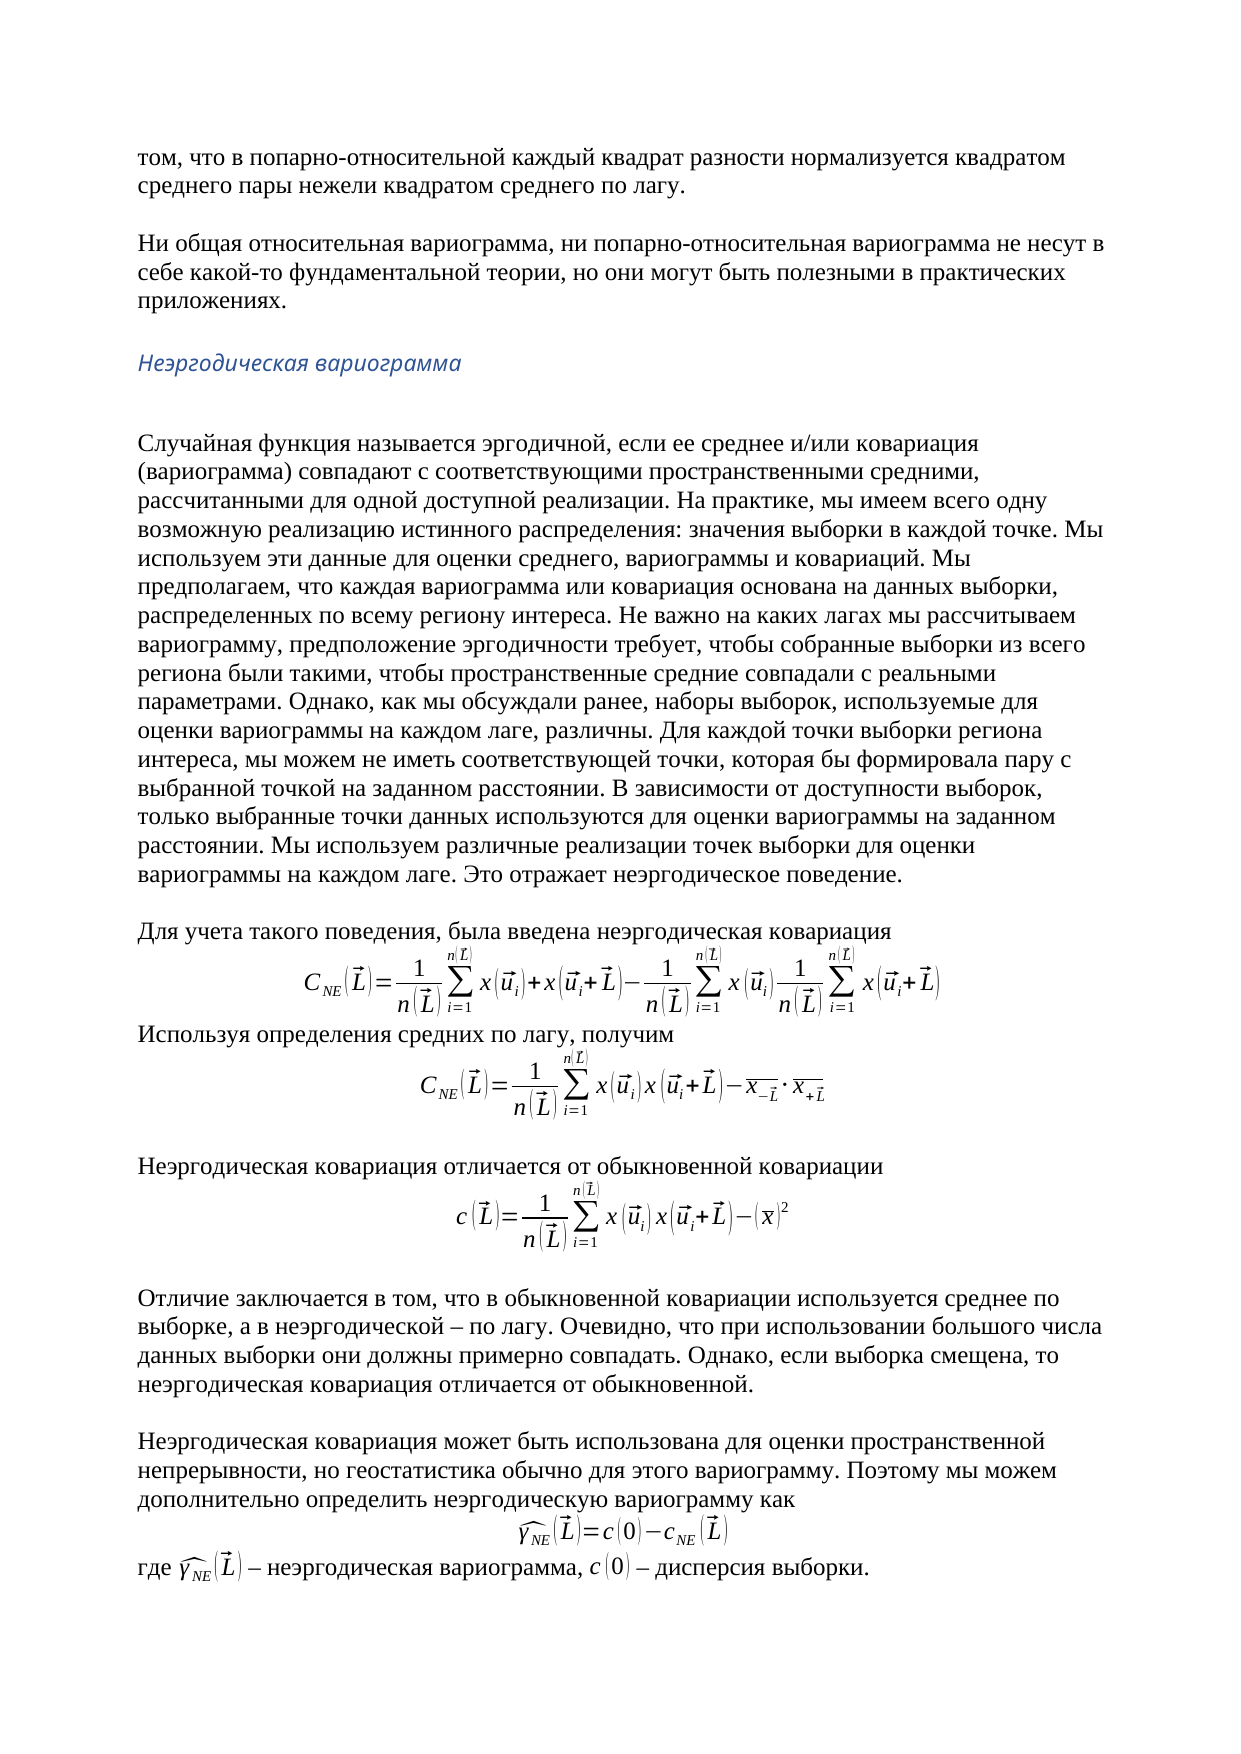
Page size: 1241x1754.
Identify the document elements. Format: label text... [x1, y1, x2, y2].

text Неэргодическая ковариация может быть использована для оценки пространственной непрерывности, но геостатистика обычно для этого вариограмму. Поэтому мы можем дополнительно определить неэргодическую вариограмму как [137, 1426, 1107, 1513]
text Неэргодическая ковариация отличается от обыкновенной ковариации [137, 1151, 1107, 1180]
text Для учета такого поведения, была введена неэргодическая ковариация [137, 916, 1107, 945]
subtitle Неэргодическая вариограмма [137, 347, 1107, 378]
text где – неэргодическая вариограмма, – дисперсия выборки. [137, 1549, 1107, 1584]
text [137, 142, 1107, 199]
text Отличие заключается в том, что в обыкновенной ковариации используется среднее по выборке, а в неэргодической – по лагу. Очевидно, что при использовании большого числа данных выборки они должны примерно совпадать. Однако, если выборка смещена, то неэргодическая ковариация отличается от обыкновенной. [137, 1283, 1107, 1398]
text Ни общая относительная вариограмма, ни попарно-относительная вариограмма не несут в себе какой-то фундаментальной теории, но они могут быть полезными в практических приложениях. [137, 228, 1107, 314]
text Случайная функция называется эргодичной, если ее среднее и/или ковариация (вариограмма) совпадают с соответствующими пространственными средними, рассчитанными для одной доступной реализации. На практике, мы имеем всего одну возможную реализацию истинного распределения: значения выборки в каждой точке. Мы используем эти данные для оценки среднего, вариограммы и ковариаций. Мы предполагаем, что каждая вариограмма или ковариация основана на данных выборки, распределенных по всему региону интереса. Не важно на каких лагах мы рассчитываем вариограмму, предположение эргодичности требует, чтобы собранные выборки из всего региона были такими, чтобы пространственные средние совпадали с реальными параметрами. Однако, как мы обсуждали ранее, наборы выборок, используемые для оценки вариограммы на каждом лаге, различны. Для каждой точки выборки региона интереса, мы можем не иметь соответствующей точки, которая бы формировала пару с выбранной точкой на заданном расстоянии. В зависимости от доступности выборок, только выбранные точки данных используются для оценки вариограммы на заданном расстоянии. Мы используем различные реализации точек выборки для оценки вариограммы на каждом лаге. Это отражает неэргодическое поведение. [137, 428, 1107, 888]
text Используя определения средних по лагу, получим [137, 1019, 1107, 1048]
